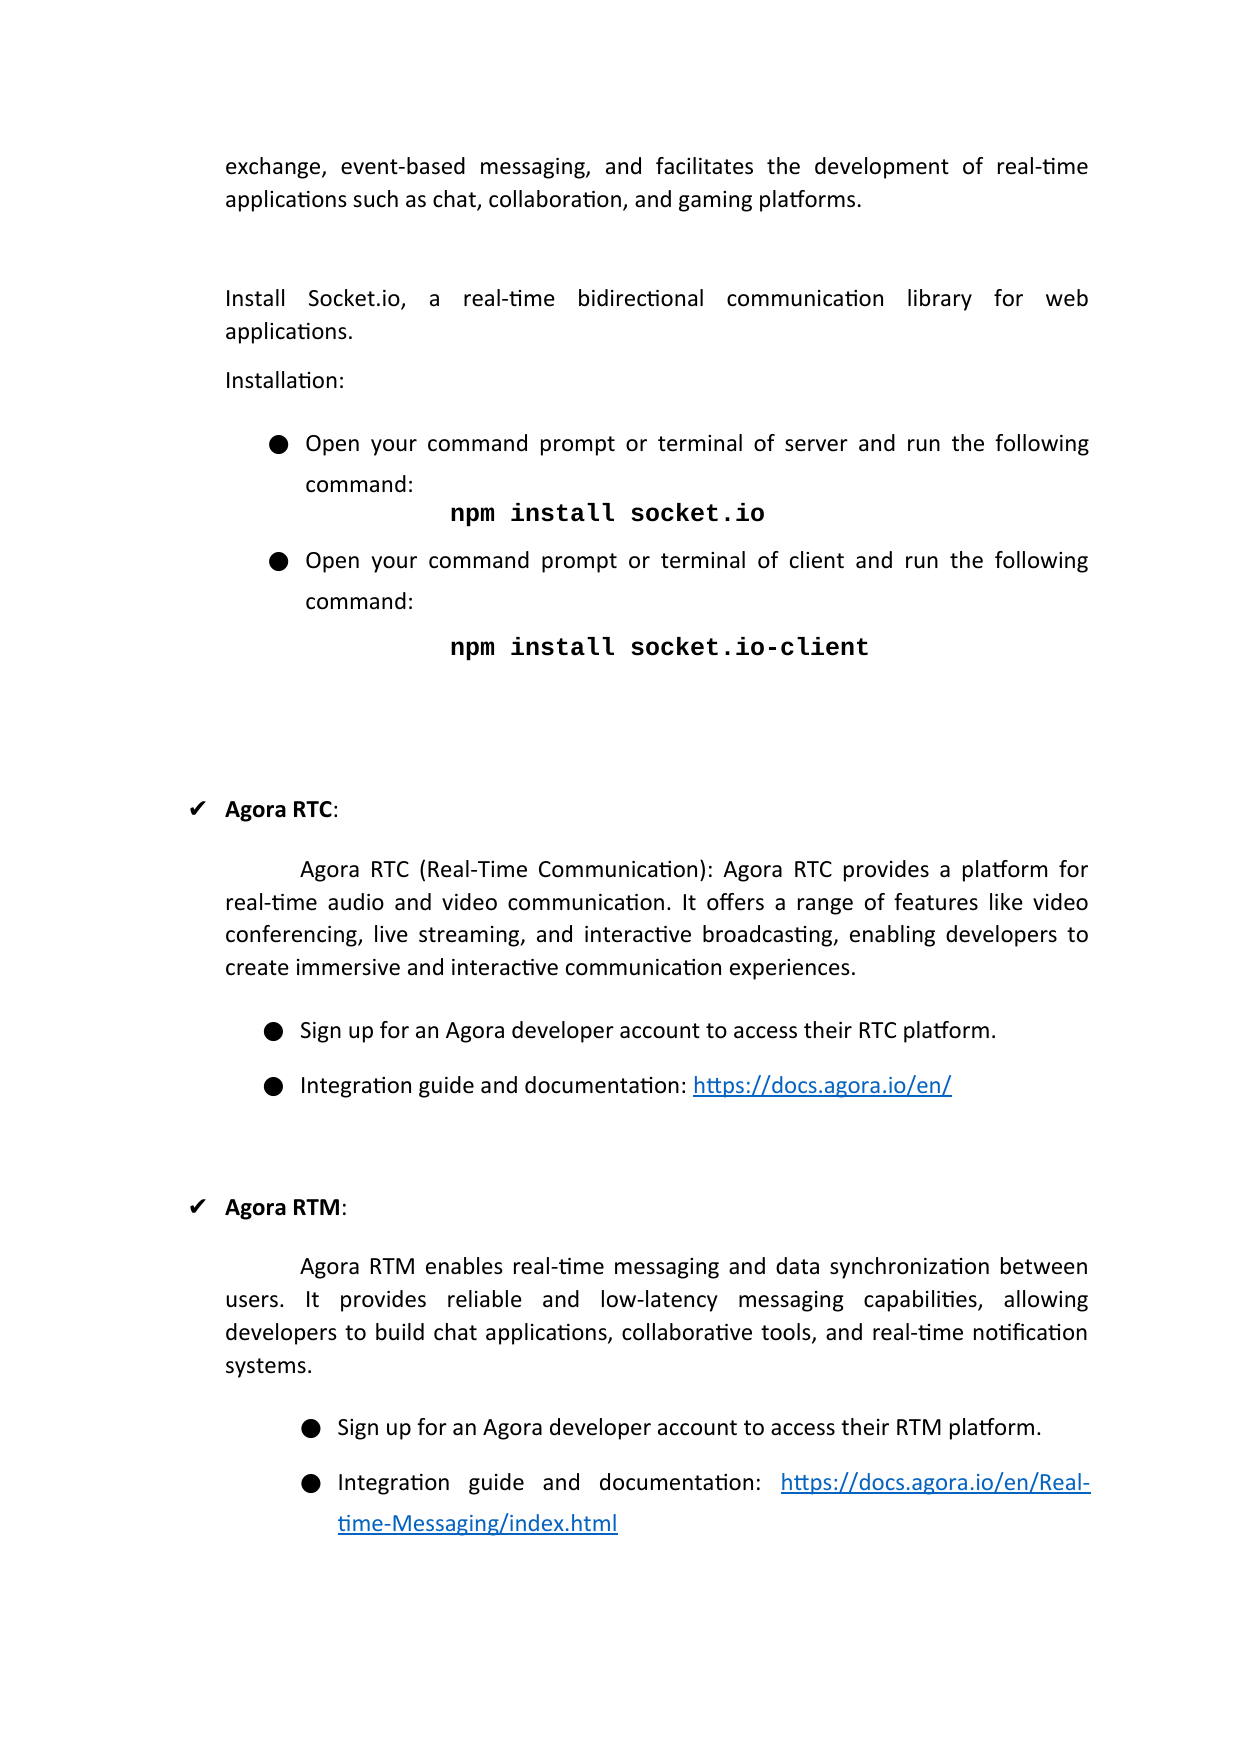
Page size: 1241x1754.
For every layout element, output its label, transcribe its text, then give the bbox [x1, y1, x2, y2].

list Integration guide and documentation: https://docs.agora.io/en/ [262, 1056, 1090, 1108]
list Sign up for an Agora developer account to access their RTC platform. [262, 1001, 1090, 1052]
text Install Socket.io, a real-time bidirectional communication library for web applications. [225, 282, 1090, 346]
text npm install socket.io-client [380, 634, 1090, 663]
list Open your command prompt or terminal of client and run the following command: [268, 531, 1090, 615]
text Agora RTC (Real-Time Communication): Agora RTC provides a platform for real-time audio and video communication. It offers a range of features like video conferencing, live streaming, and interactive broadcasting, enabling developers to create immersive and interactive communication experiences. [225, 853, 1090, 982]
list Agora RTM: [187, 1178, 1090, 1229]
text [225, 150, 1090, 213]
list Sign up for an Agora developer account to access their RTM platform. [300, 1398, 1090, 1449]
list Integration guide and documentation: https://docs.agora.io/en/Real-time-Messaging/index.html [300, 1454, 1090, 1538]
text Installation: [225, 364, 1090, 395]
list Agora RTC: [187, 781, 1090, 832]
text Agora RTM enables real-time messaging and data synchronization between users. It provides reliable and low-latency messaging capabilities, allowing developers to build chat applications, collaborative tools, and real-time notification systems. [225, 1250, 1090, 1379]
list Open your command prompt or terminal of server and run the following command: [268, 414, 1090, 498]
text npm install socket.io [380, 501, 1090, 529]
